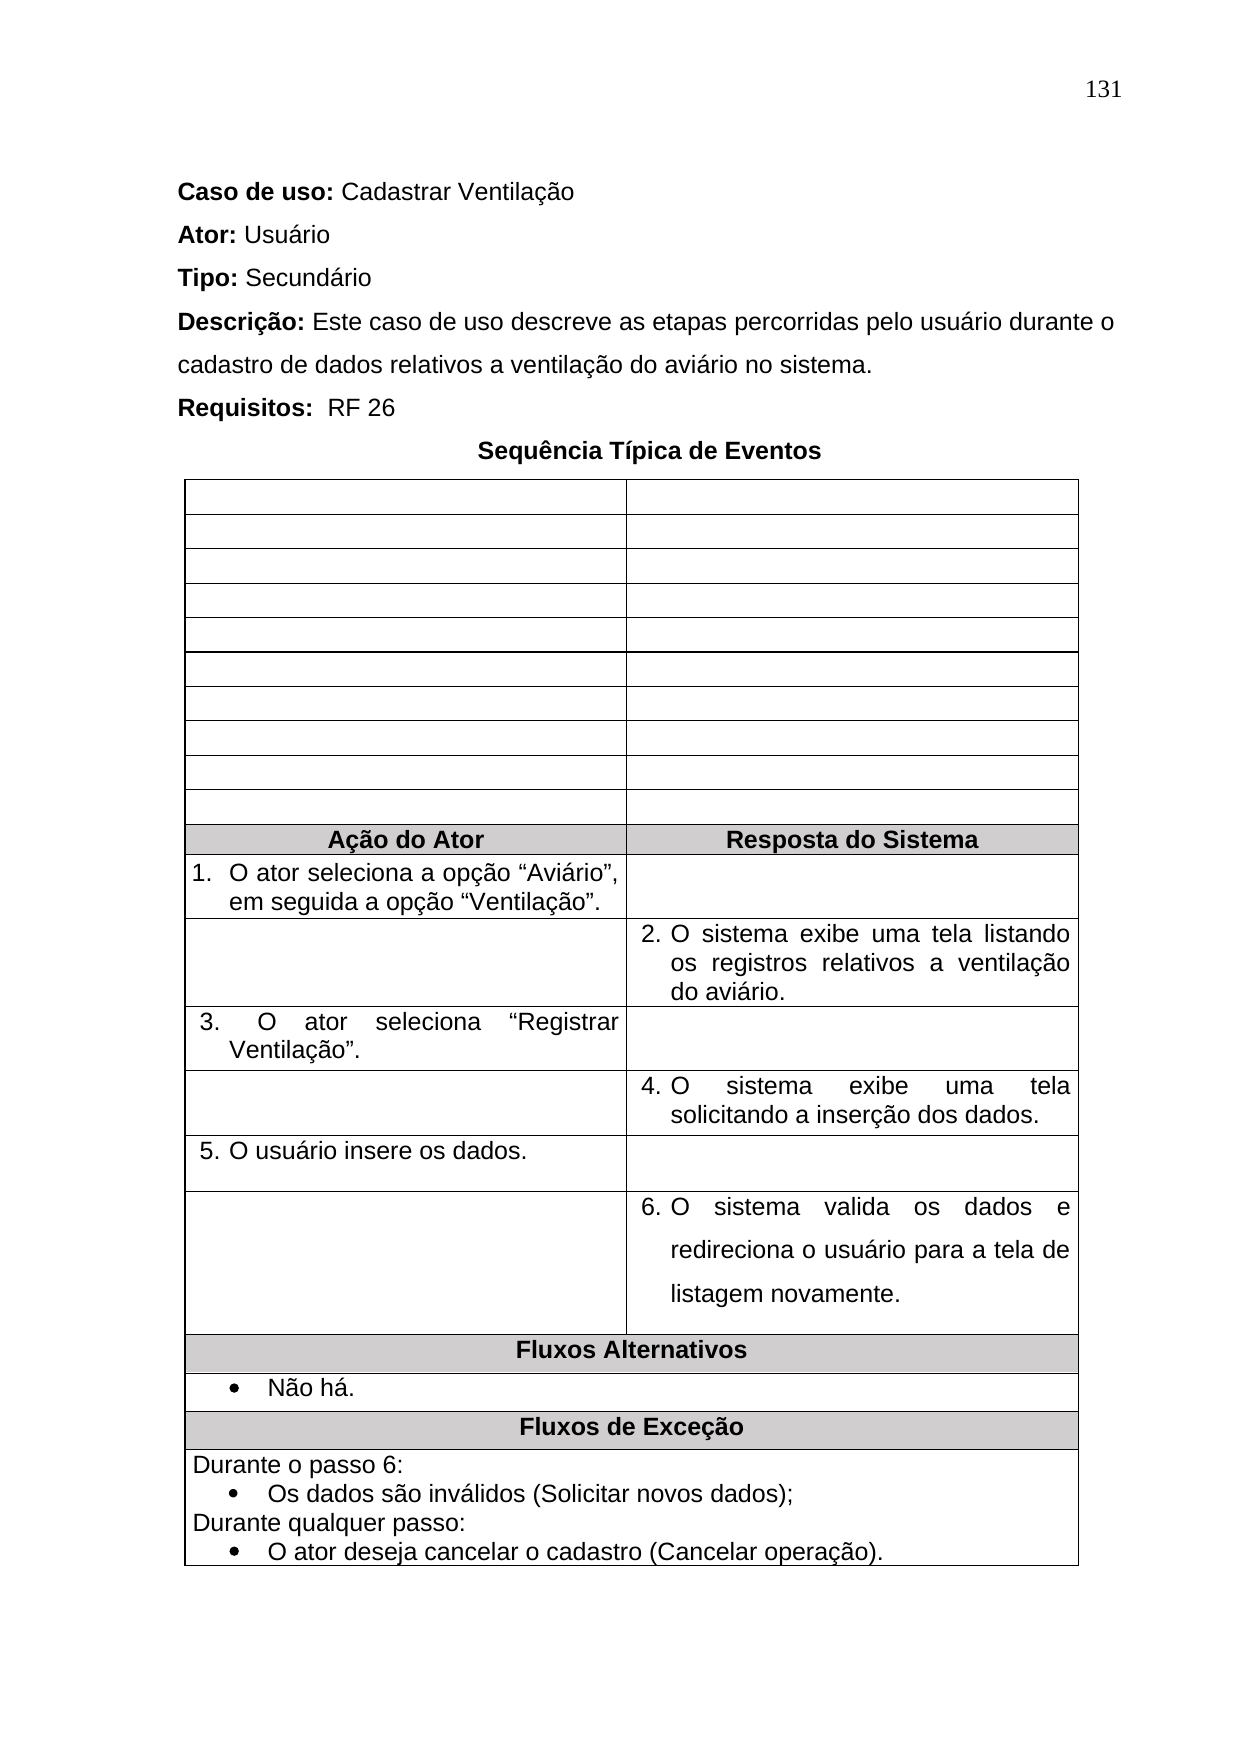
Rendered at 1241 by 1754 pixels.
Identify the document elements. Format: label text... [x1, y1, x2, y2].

table_cell [627, 756, 1078, 789]
table_cell Não há. [186, 1374, 1078, 1411]
table_cell [186, 790, 626, 824]
table_cell O sistema valida os dados e redireciona o usuário para a tela de listagem novamente. [627, 1192, 1078, 1334]
text Tipo: Secundário [177, 263, 1122, 292]
table_cell O sistema exibe uma tela solicitando a inserção dos dados. [627, 1071, 1078, 1135]
table_cell [627, 1007, 1078, 1070]
table_cell [186, 653, 626, 686]
table_cell O ator seleciona “Registrar Ventilação”. [186, 1007, 626, 1070]
text Descrição: Este caso de uso descreve as etapas percorridas pelo usuário durante o cadastro de dados relativos a ventilação do aviário no sistema. [177, 307, 1122, 378]
table_cell [627, 855, 1078, 918]
text Requisitos: RF 26 [177, 393, 1122, 422]
text Ator: Usuário [177, 220, 1122, 249]
table_cell [627, 790, 1078, 824]
table_cell [186, 721, 626, 755]
table_cell Resposta do Sistema [627, 825, 1078, 854]
table_cell [627, 618, 1078, 651]
table_cell Fluxos Alternativos [186, 1335, 1078, 1372]
text Sequência Típica de Eventos [177, 436, 1122, 465]
table_cell [627, 721, 1078, 755]
table_cell [627, 549, 1078, 582]
table_cell [186, 618, 626, 651]
table_header [186, 480, 626, 513]
table_cell [186, 549, 626, 582]
table_cell O usuário insere os dados. [186, 1136, 626, 1191]
table_cell [627, 515, 1078, 548]
table_cell [627, 653, 1078, 686]
table_cell [186, 1071, 626, 1135]
text Caso de uso: Cadastrar Ventilação [177, 177, 1122, 206]
table_cell [627, 1136, 1078, 1191]
table_cell O ator seleciona a opção “Aviário”, em seguida a opção “Ventilação”. [186, 855, 626, 918]
table_cell Fluxos de Exceção [186, 1412, 1078, 1449]
table_cell [186, 584, 626, 617]
table_cell [186, 1192, 626, 1334]
table_cell O sistema exibe uma tela listando os registros relativos a ventilação do aviário. [627, 919, 1078, 1006]
table_cell [186, 515, 626, 548]
table_cell Durante o passo 6: Os dados são inválidos (Solicitar novos dados); Durante qualquer passo: O ator deseja cancelar o cadastro (Cancelar operação). [186, 1450, 1078, 1565]
table_cell Ação do Ator [186, 825, 626, 854]
table_cell [186, 687, 626, 720]
table_cell [627, 687, 1078, 720]
table_cell [186, 756, 626, 789]
table_cell [627, 584, 1078, 617]
table_header [627, 480, 1078, 513]
table_cell [186, 919, 626, 1006]
